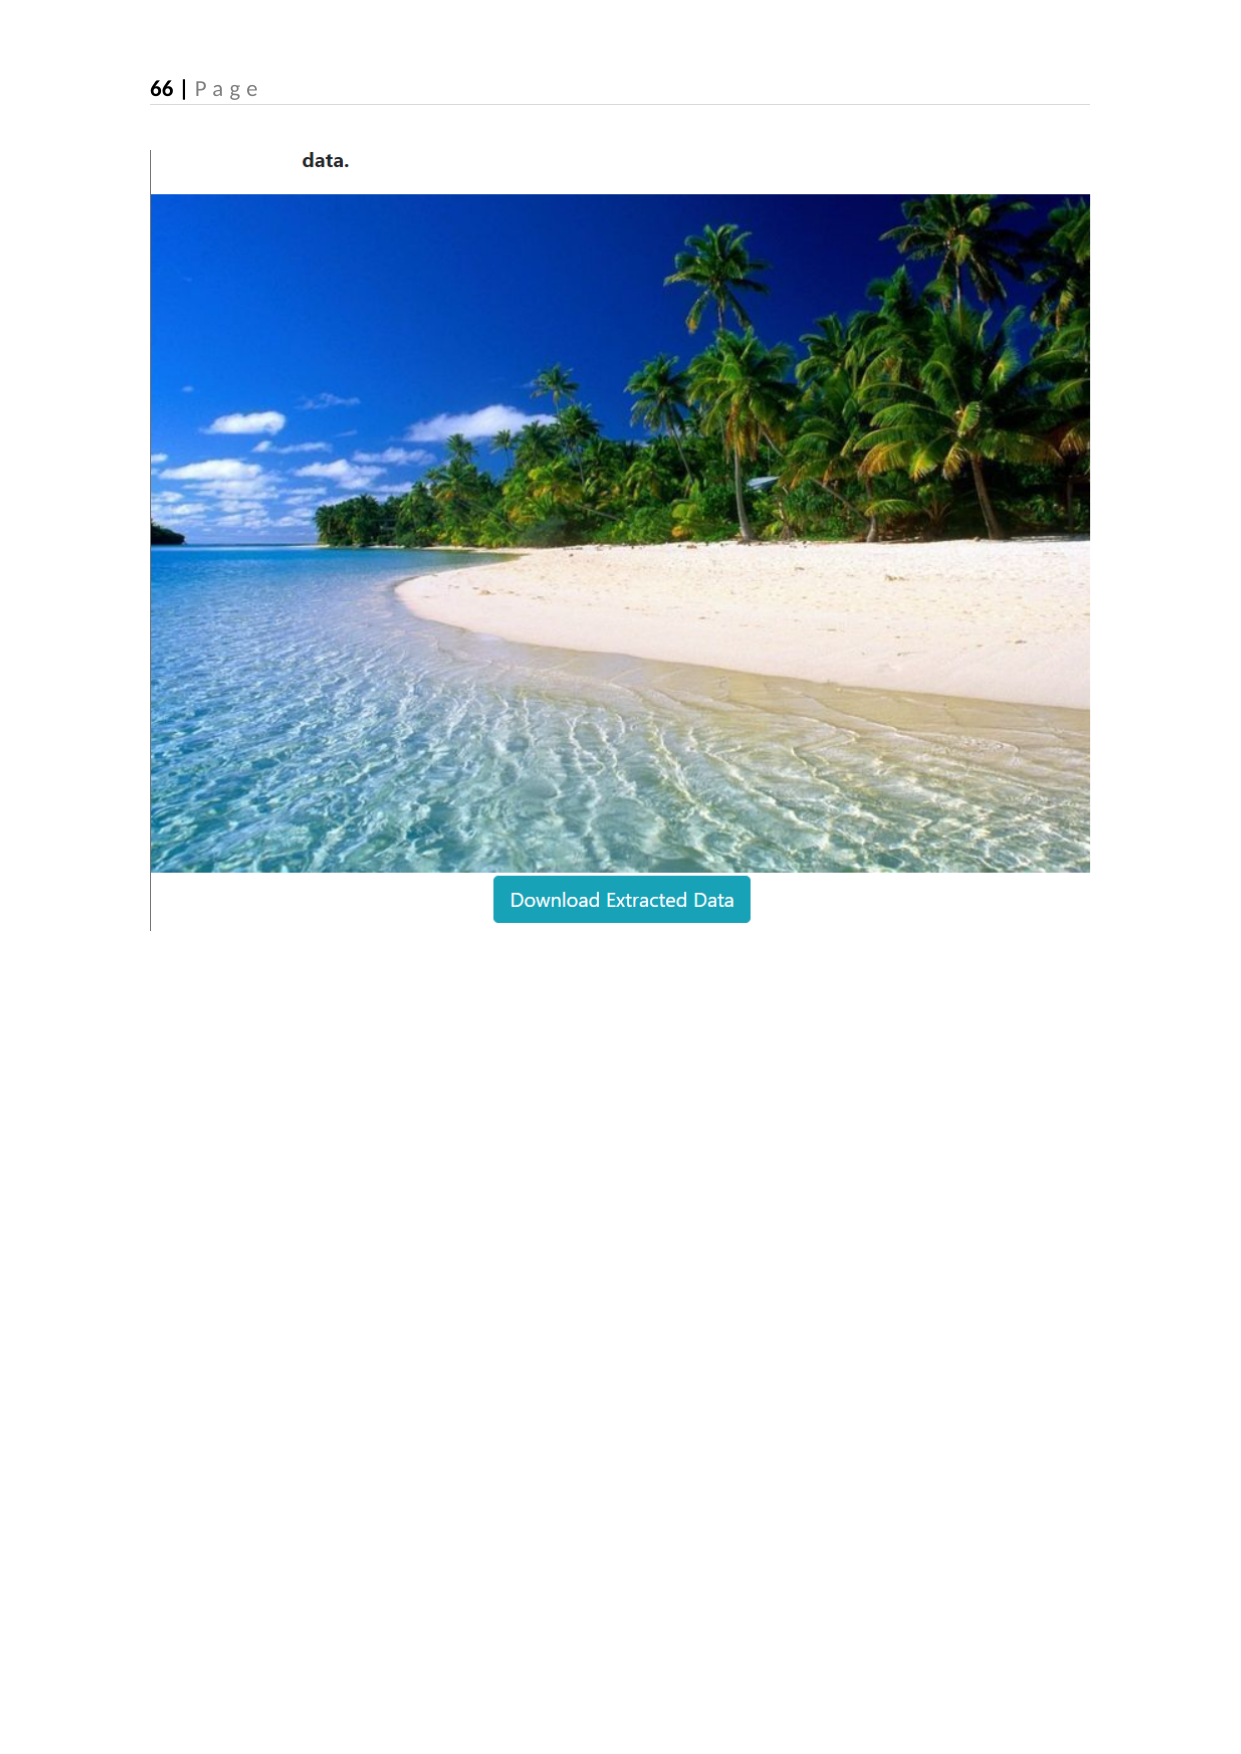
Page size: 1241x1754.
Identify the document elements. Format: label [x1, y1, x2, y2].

picture [150, 150, 1091, 931]
